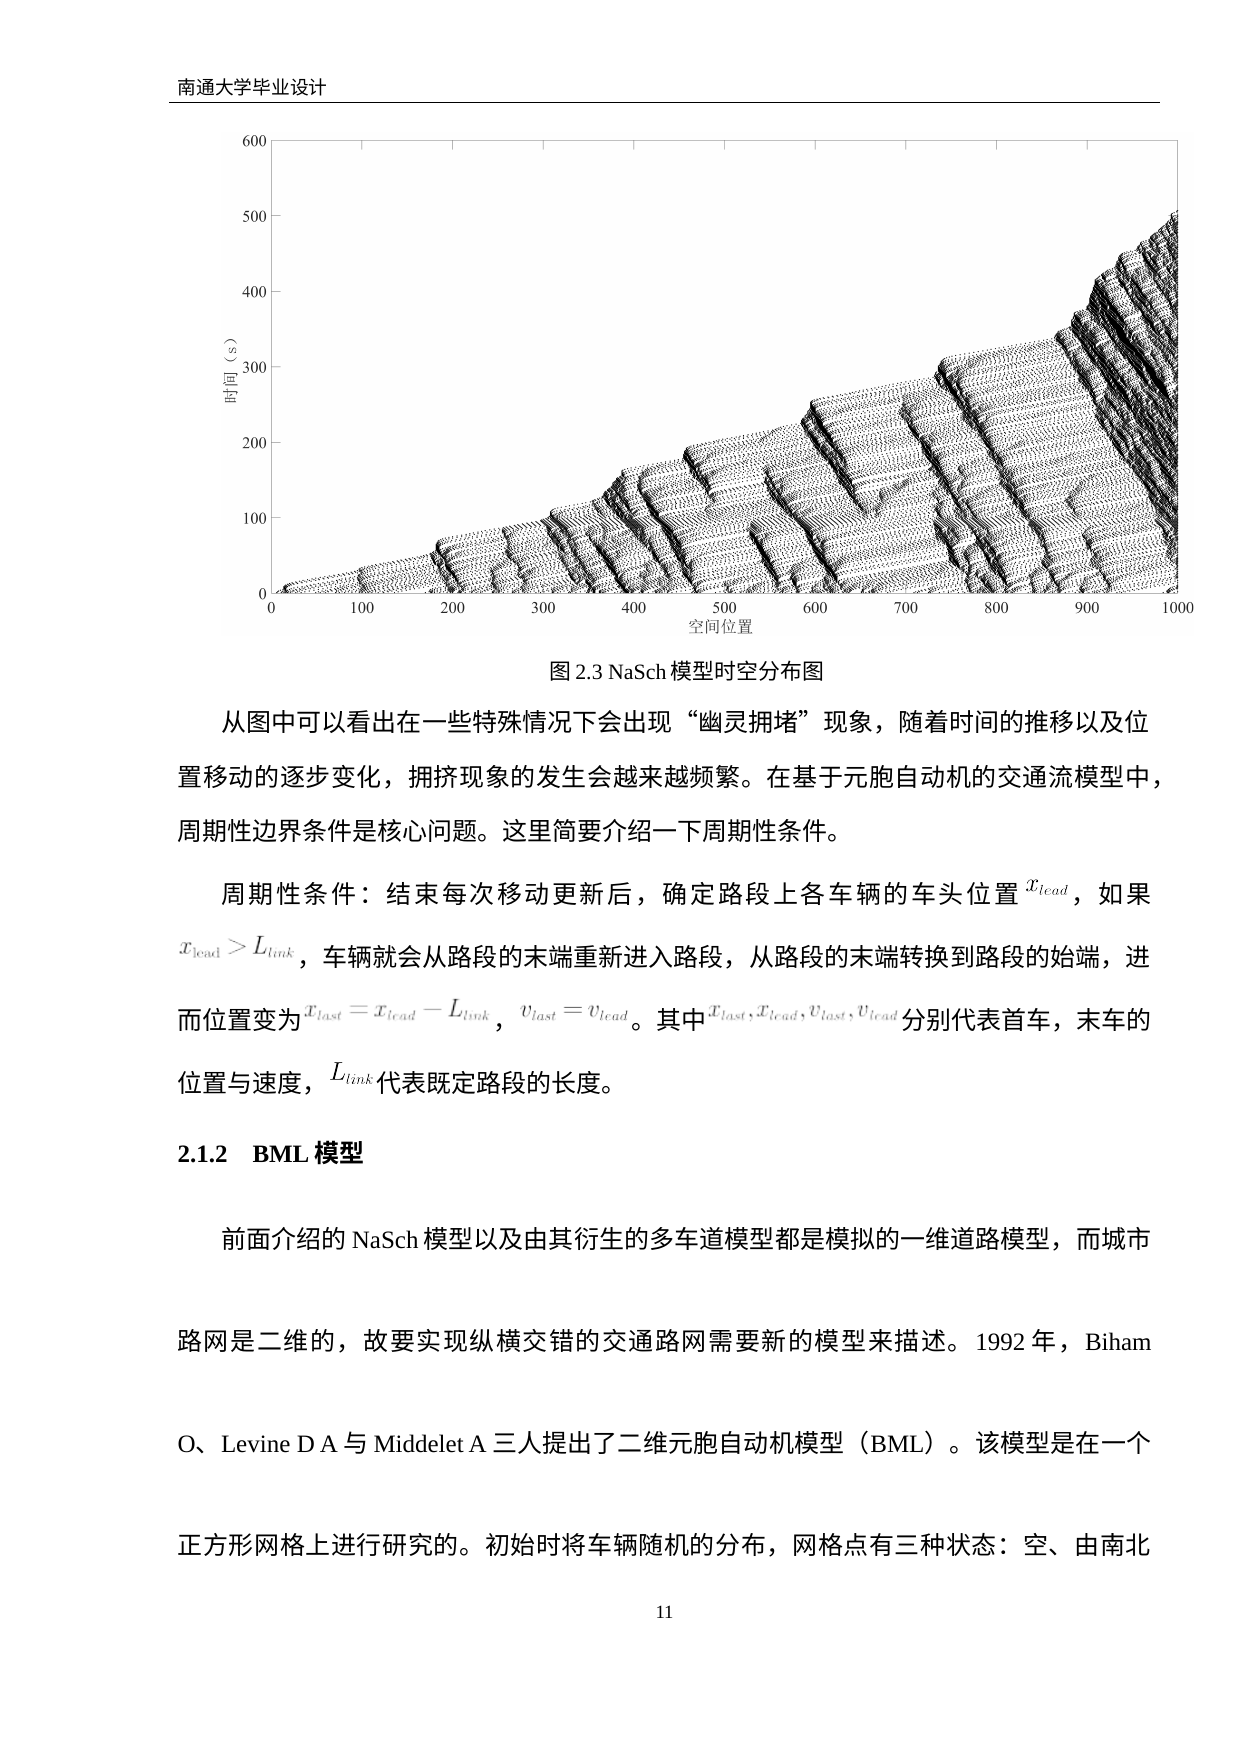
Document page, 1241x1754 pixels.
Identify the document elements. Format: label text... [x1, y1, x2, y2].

text 图2.3 NaSch模型时空分布图 [221, 653, 1152, 687]
text 周期性条件：结束每次移动更新后，确定路段上各车辆的车头位置，如果，车辆就会从路段的末端重新进入路段，从路段的末端转换到路段的始端，进而位置变为，。其中分别代表首车，末车的位置与速度，代表既定路段的长度。 [177, 866, 1152, 1099]
subtitle BML模型 [177, 1118, 1152, 1186]
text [177, 1204, 1152, 1577]
text 从图中可以看出在一些特殊情况下会出现“幽灵拥堵”现象，随着时间的推移以及位置移动的逐步变化，拥挤现象的发生会越来越频繁。在基于元胞自动机的交通流模型中，周期性边界条件是核心问题。这里简要介绍一下周期性条件。 [177, 703, 1152, 848]
picture [221, 132, 1194, 636]
